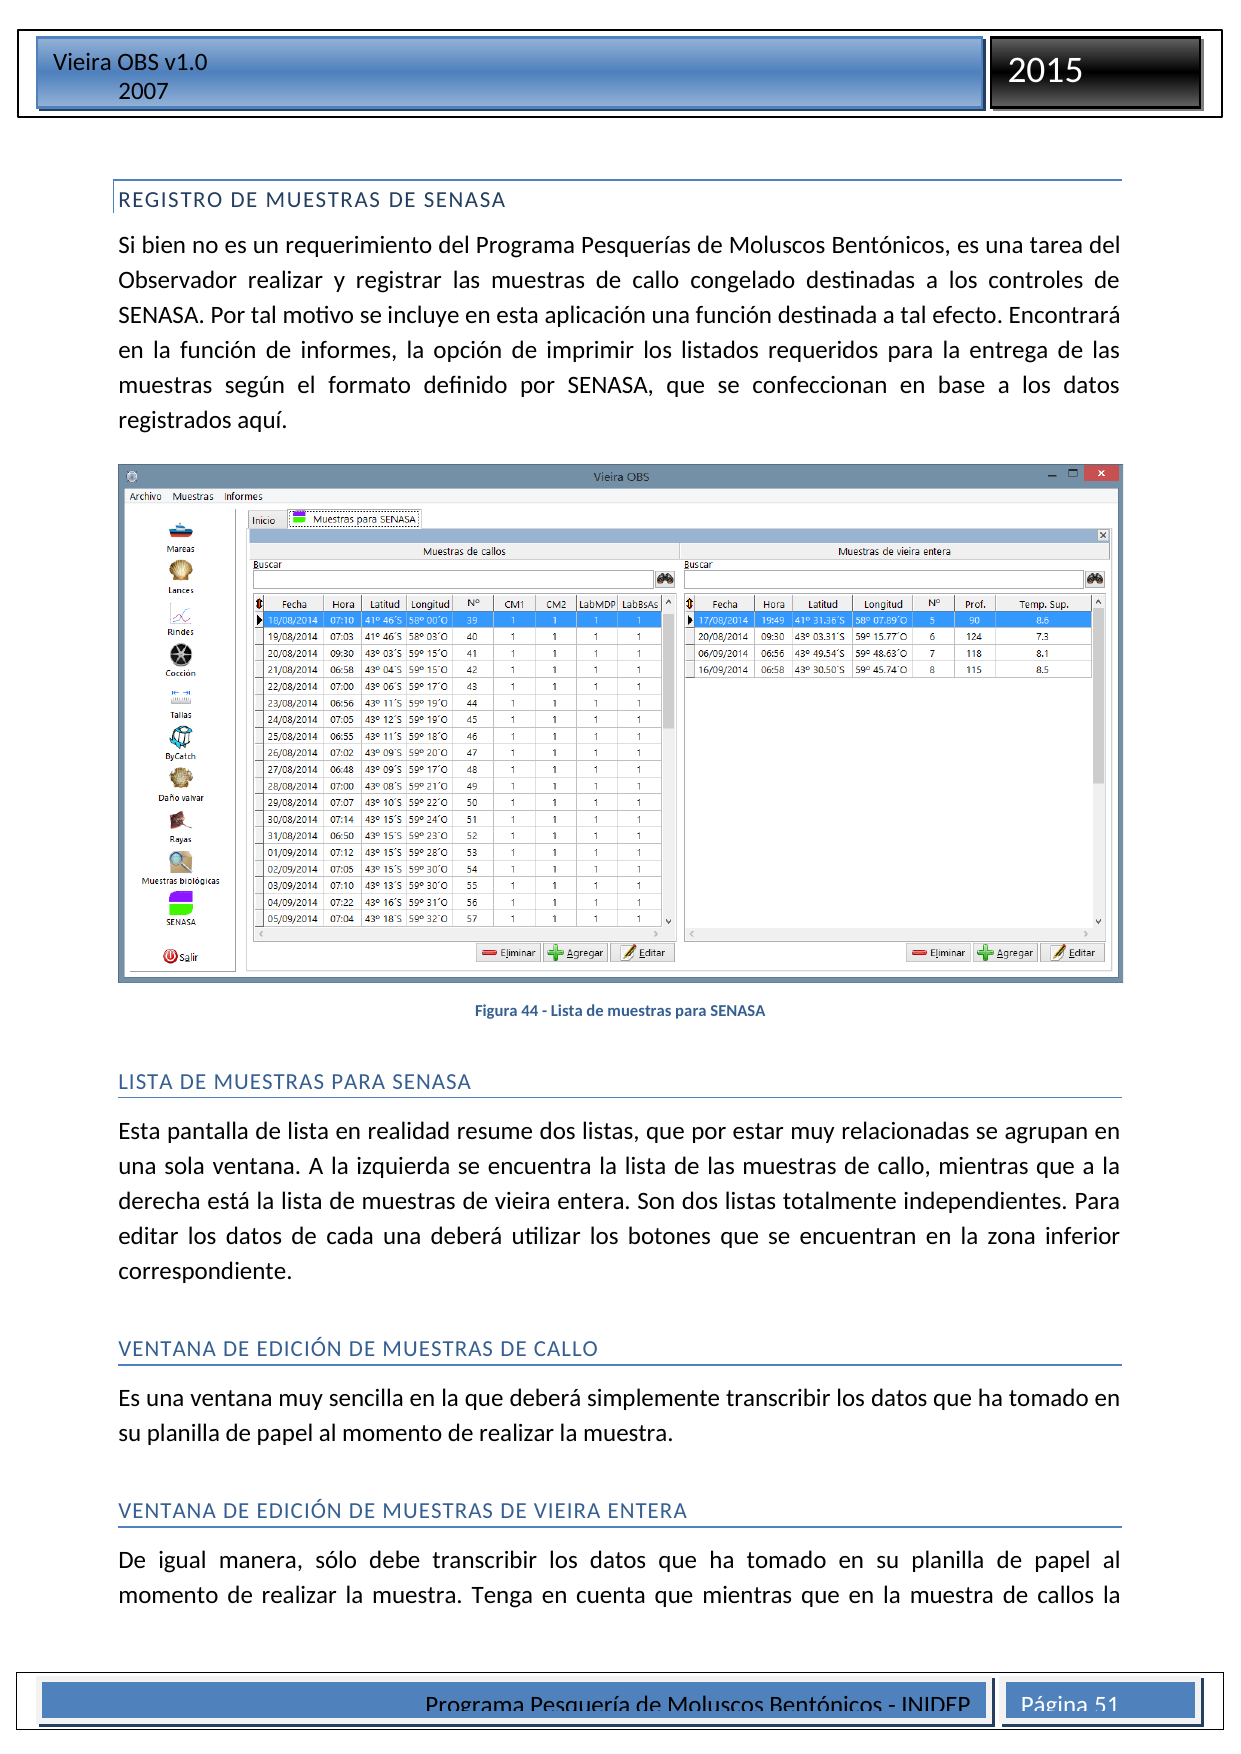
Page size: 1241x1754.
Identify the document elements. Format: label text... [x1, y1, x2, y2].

subtitle Ventana de edición de muestras de callo [118, 1334, 1122, 1364]
text Es una ventana muy sencilla en la que deberá simplemente transcribir los datos que ha tomado en su planilla de papel al momento de realizar la muestra. [118, 1382, 1122, 1448]
text Esta pantalla de lista en realidad resume dos listas, que por estar muy relacionadas se agrupan en una sola ventana. A la izquierda se encuentra la lista de las muestras de callo, mientras que a la derecha está la lista de muestras de vieira entera. Son dos listas totalmente independientes. Para editar los datos de cada una deberá utilizar los botones que se encuentran en la zona inferior correspondiente. [118, 1115, 1122, 1286]
subtitle Registro de muestras de SENASA [114, 181, 1122, 213]
subtitle Ventana de edición de muestras de vieira entera [118, 1496, 1122, 1526]
picture [118, 464, 1124, 983]
text Figura - Lista de muestras para SENASA [118, 1000, 1122, 1020]
subtitle Lista de muestras para SENASA [118, 1067, 1122, 1097]
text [118, 1544, 1122, 1610]
text Si bien no es un requerimiento del Programa Pesquerías de Moluscos Bentónicos, es una tarea del Observador realizar y registrar las muestras de callo congelado destinadas a los controles de SENASA. Por tal motivo se incluye en esta aplicación una función destinada a tal efecto. Encontrará en la función de informes, la opción de imprimir los listados requeridos para la entrega de las muestras según el formato definido por SENASA, que se confeccionan en base a los datos registrados aquí. [118, 229, 1122, 435]
